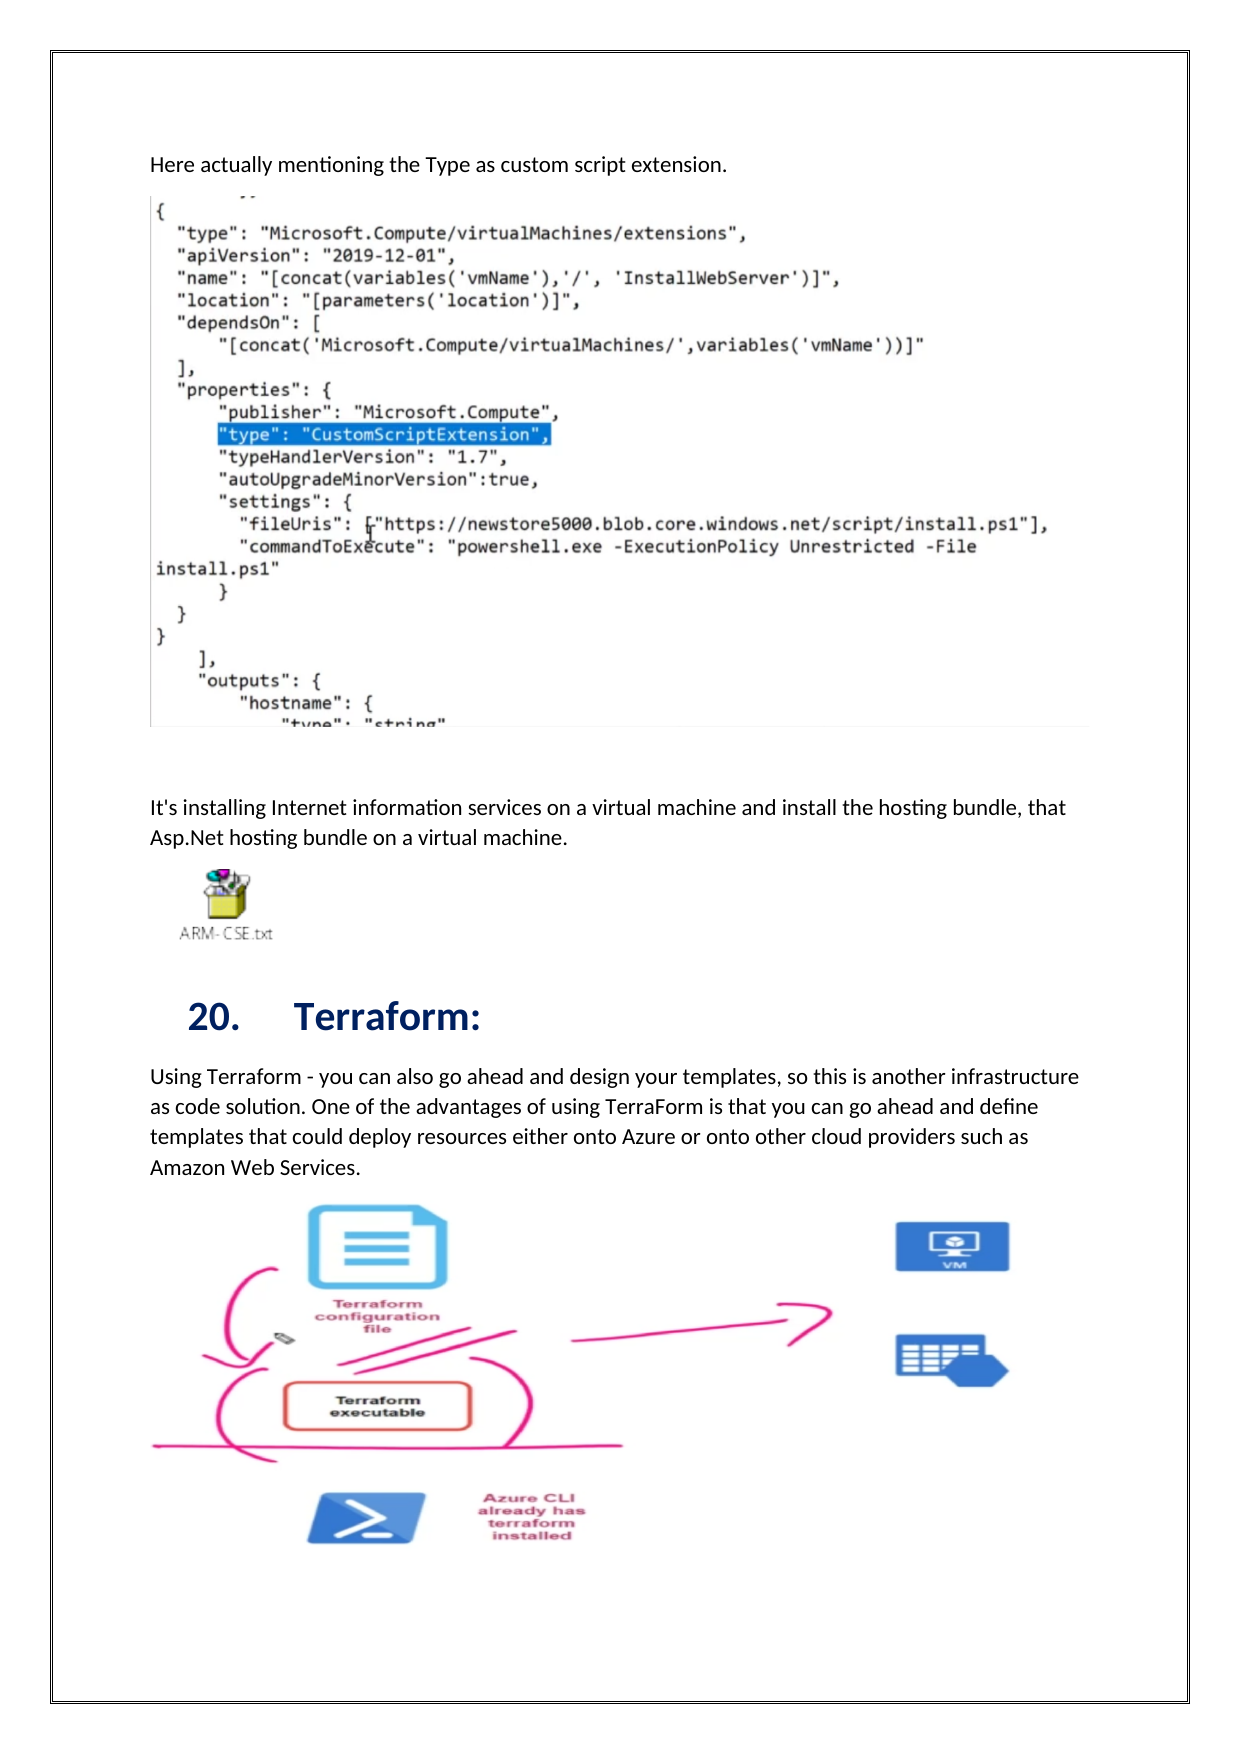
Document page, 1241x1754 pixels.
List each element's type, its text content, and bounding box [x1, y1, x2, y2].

text Using Terraform - you can also go ahead and design your templates, so this is another infrastructure as code solution. One of the advantages of using TerraForm is that you can go ahead and define templates that could deploy resources either onto Azure or onto other cloud providers such as Amazon Web Services. [150, 1062, 1090, 1181]
text Here actually mentioning the Type as custom script extension. [150, 150, 1090, 178]
list Terraform: [187, 990, 1090, 1041]
picture [150, 196, 1090, 727]
picture [150, 1199, 1090, 1551]
text It's installing Internet information services on a virtual machine and install the hosting bundle, that Asp.Net hosting bundle on a virtual machine. [150, 793, 1090, 851]
